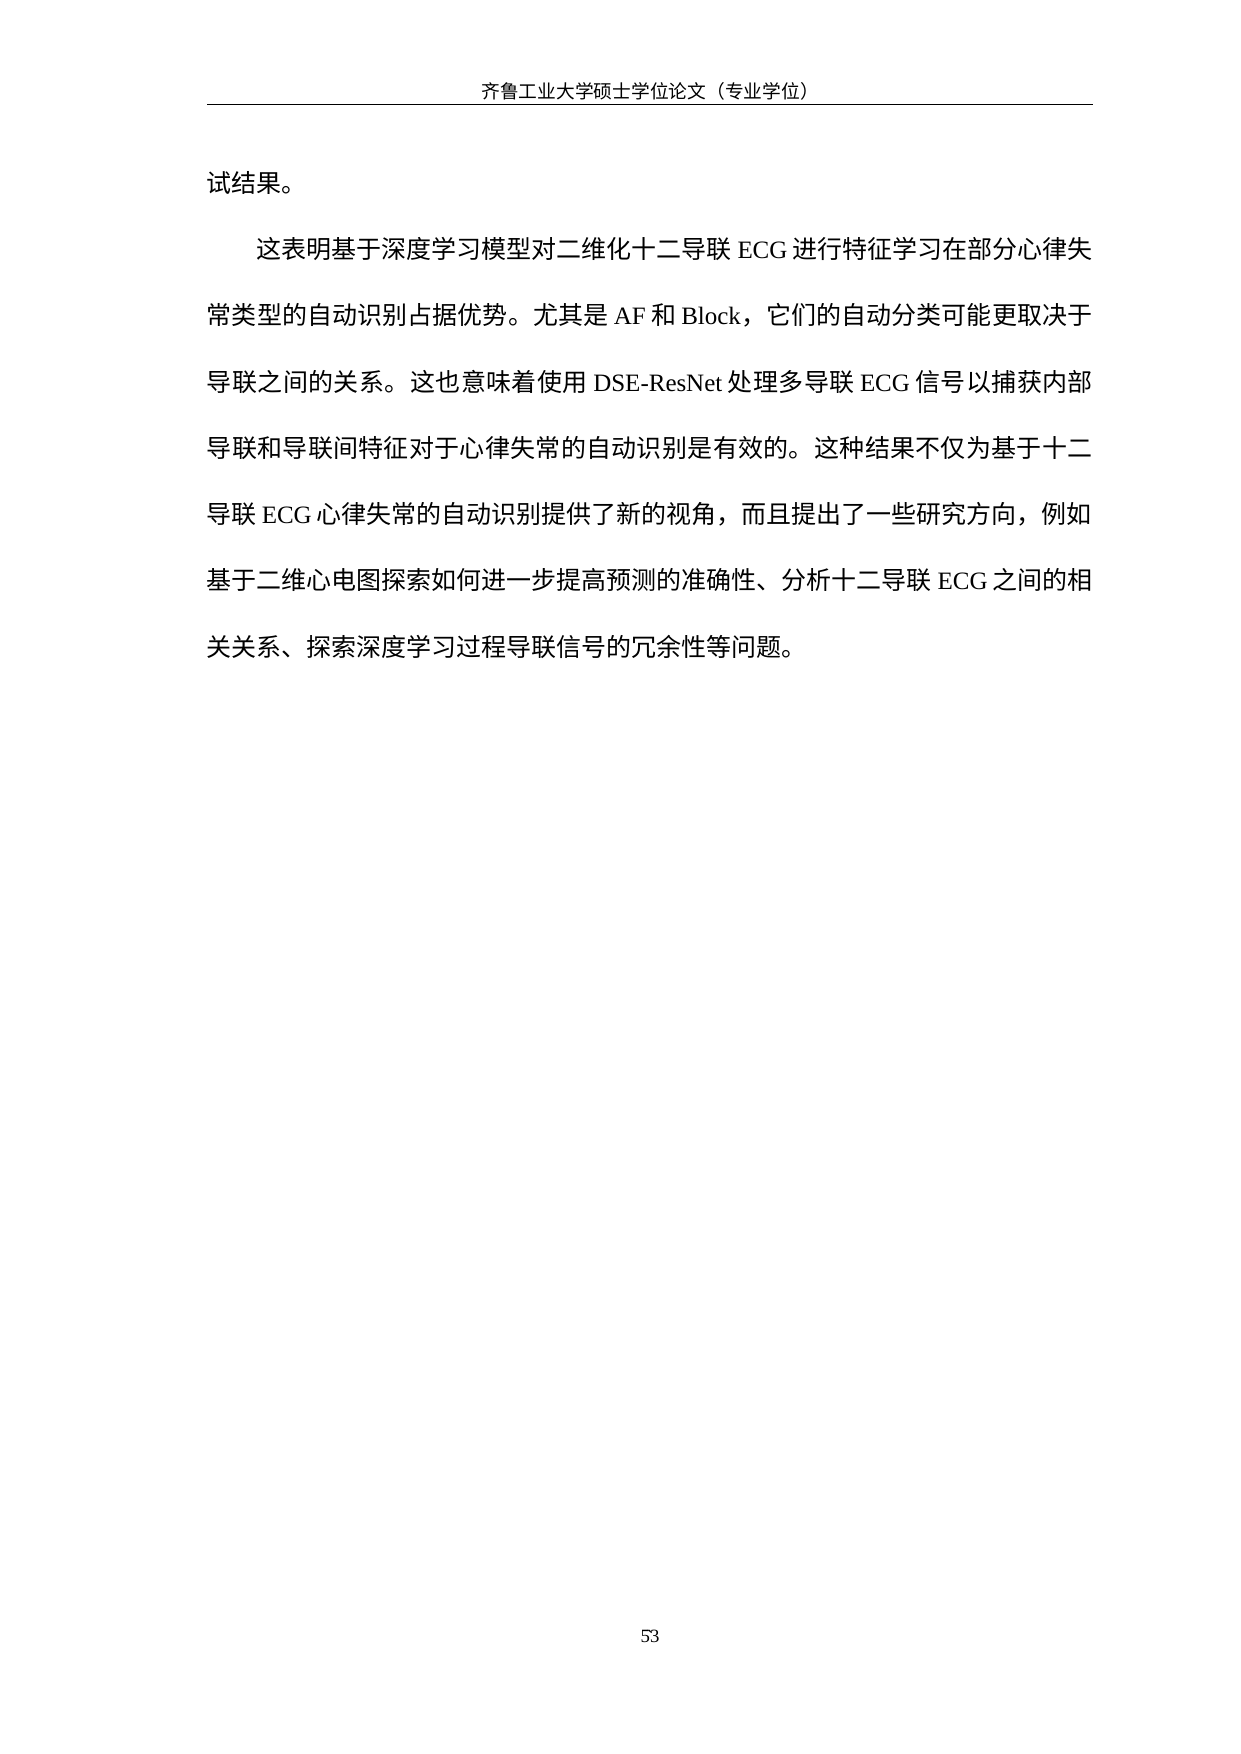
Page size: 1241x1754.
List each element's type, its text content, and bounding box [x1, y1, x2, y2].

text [207, 148, 1093, 214]
text 这表明基于深度学习模型对二维化十二导联ECG进行特征学习在部分心律失常类型的自动识别占据优势。尤其是AF和Block，它们的自动分类可能更取决于导联之间的关系。这也意味着使用DSE-ResNet处理多导联ECG信号以捕获内部导联和导联间特征对于心律失常的自动识别是有效的。这种结果不仅为基于十二导联ECG心律失常的自动识别提供了新的视角，而且提出了一些研究方向，例如基于二维心电图探索如何进一步提高预测的准确性、分析十二导联ECG之间的相关关系、探索深度学习过程导联信号的冗余性等问题。 [207, 214, 1093, 678]
